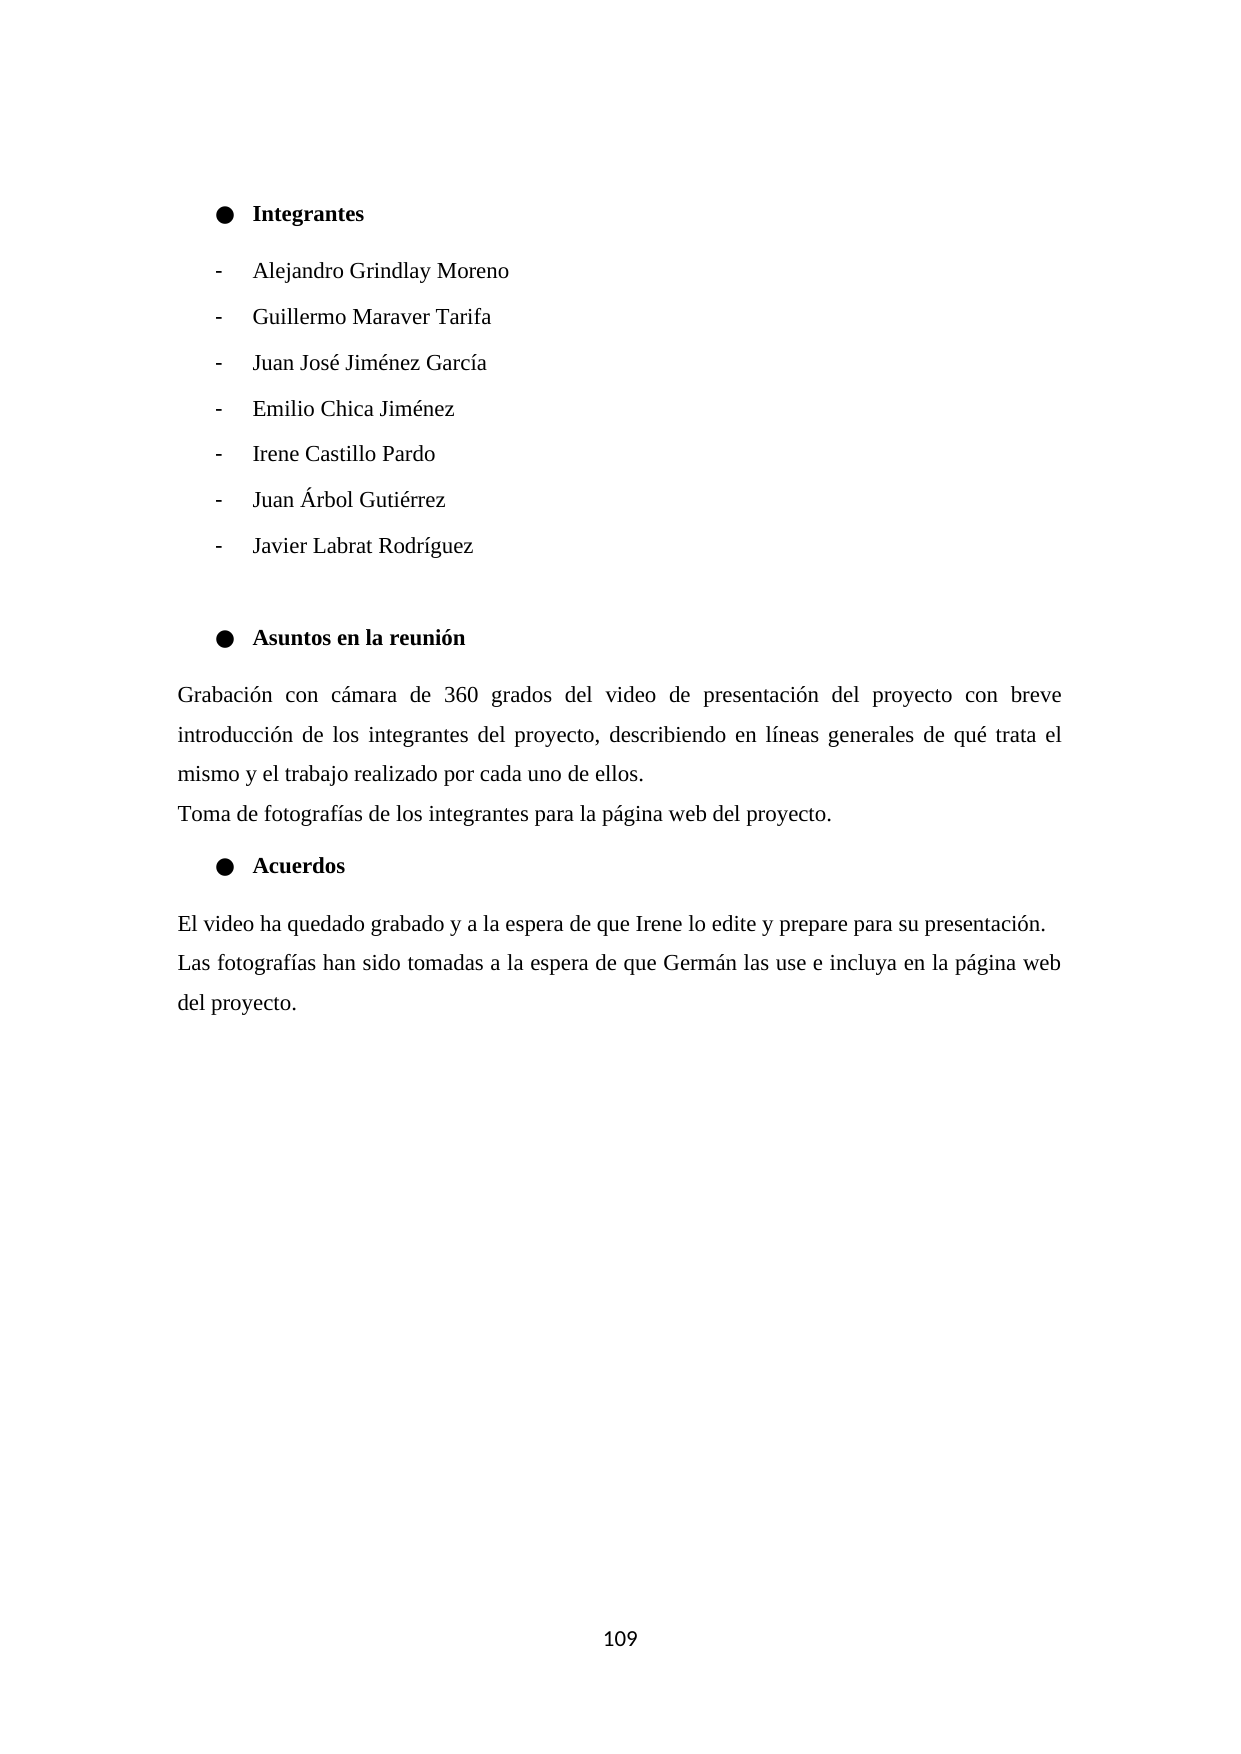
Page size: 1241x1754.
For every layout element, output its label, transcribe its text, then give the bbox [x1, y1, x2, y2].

list Javier Labrat Rodríguez [215, 532, 1063, 558]
list Acuerdos [215, 839, 1063, 886]
list Asuntos en la reunión [215, 611, 1063, 658]
list Integrantes [215, 187, 1063, 234]
list Alejandro Grindlay Moreno [215, 257, 1063, 284]
text Toma de fotografías de los integrantes para la página web del proyecto. [177, 800, 1063, 826]
text Grabación con cámara de 360 grados del video de presentación del proyecto con breve introducción de los integrantes del proyecto, describiendo en líneas generales de qué trata el mismo y el trabajo realizado por cada uno de ellos. [177, 681, 1063, 787]
text El video ha quedado grabado y a la espera de que Irene lo edite y prepare para su presentación. [177, 910, 1063, 936]
list Juan José Jiménez García [215, 349, 1063, 375]
text Las fotografías han sido tomadas a la espera de que Germán las use e incluya en la página web del proyecto. [177, 949, 1063, 1015]
list Guillermo Maraver Tarifa [215, 303, 1063, 330]
list Emilio Chica Jiménez [215, 395, 1063, 421]
list Irene Castillo Pardo [215, 440, 1063, 467]
list Juan Árbol Gutiérrez [215, 486, 1063, 513]
